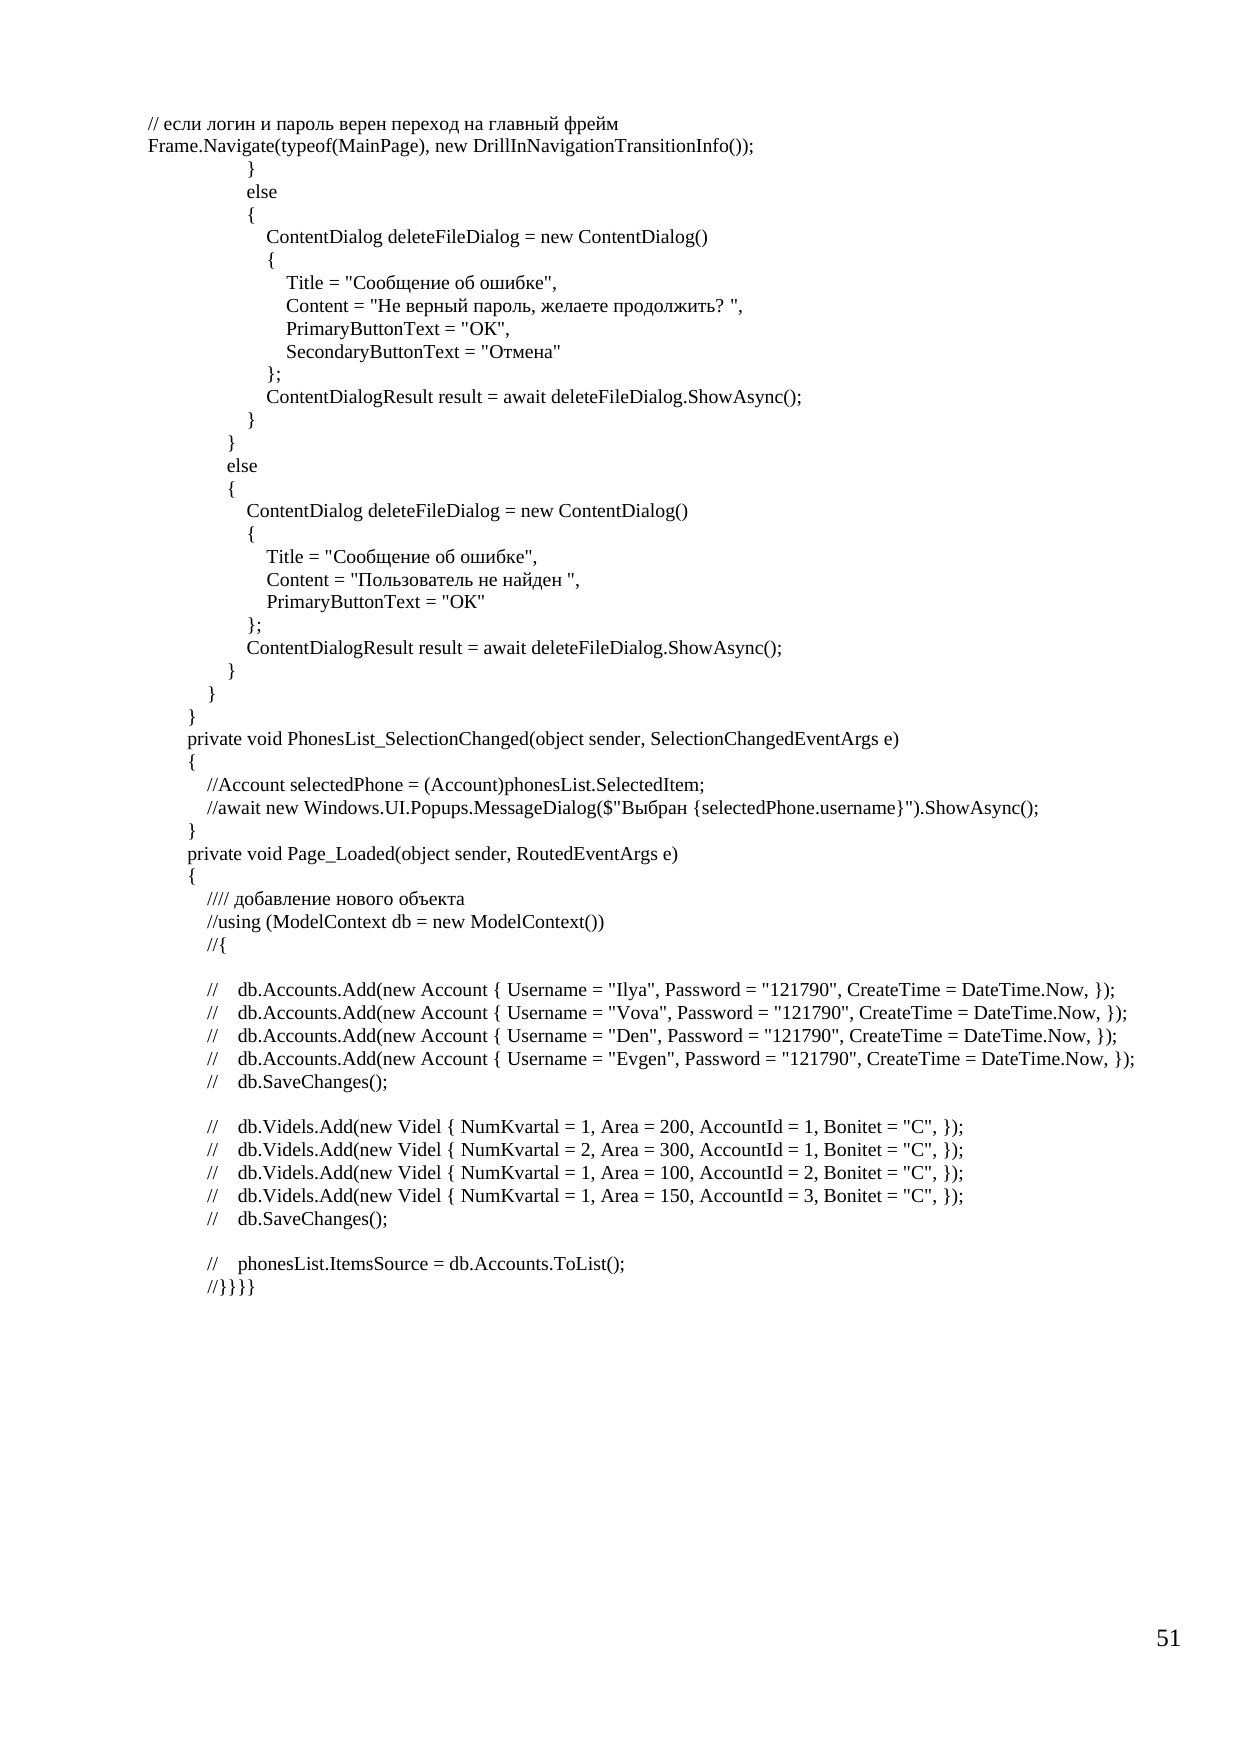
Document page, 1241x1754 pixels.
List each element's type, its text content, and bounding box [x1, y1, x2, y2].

text // phonesList.ItemsSource = db.Accounts.ToList(); [148, 1252, 1181, 1275]
text else [148, 454, 1181, 476]
text Title = "Сообщение об ошибке", [148, 545, 1181, 568]
text ContentDialog deleteFileDialog = new ContentDialog() [148, 499, 1181, 522]
text } [148, 659, 1181, 682]
text //}}}} [148, 1275, 1181, 1298]
text //// добавление нового объекта [148, 887, 1181, 910]
text // db.Accounts.Add(new Account { Username = "Den", Password = "121790", CreateTime = DateTime.Now, }); [148, 1024, 1181, 1047]
text // db.SaveChanges(); [148, 1206, 1181, 1229]
text // db.Videls.Add(new Videl { NumKvartal = 2, Area = 300, AccountId = 1, Bonitet = "C", }); [148, 1138, 1181, 1161]
text //{ [148, 933, 1181, 956]
text } [148, 704, 1181, 727]
text Frame.Navigate(typeof(MainPage), new DrillInNavigationTransitionInfo()); [148, 134, 1181, 157]
text Content = "Не верный пароль, желаете продолжить? ", [148, 294, 1181, 317]
text } [148, 819, 1181, 841]
text //await new Windows.UI.Popups.MessageDialog($"Выбран {selectedPhone.username}").ShowAsync(); [148, 796, 1181, 819]
text // db.Videls.Add(new Videl { NumKvartal = 1, Area = 100, AccountId = 2, Bonitet = "C", }); [148, 1161, 1181, 1184]
text // db.SaveChanges(); [148, 1069, 1181, 1092]
text Title = "Сообщение об ошибке", [148, 271, 1181, 294]
text // db.Videls.Add(new Videl { NumKvartal = 1, Area = 200, AccountId = 1, Bonitet = "C", }); [148, 1115, 1181, 1138]
text //Account selectedPhone = (Account)phonesList.SelectedItem; [148, 773, 1181, 796]
text }; [148, 362, 1181, 385]
text SecondaryButtonText = "Отмена" [148, 339, 1181, 362]
text PrimaryButtonText = "ОК", [148, 317, 1181, 339]
text //using (ModelContext db = new ModelContext()) [148, 910, 1181, 933]
text { [148, 203, 1181, 226]
text } [148, 431, 1181, 454]
text // db.Accounts.Add(new Account { Username = "Evgen", Password = "121790", CreateTime = DateTime.Now, }); [148, 1047, 1181, 1069]
text { [148, 248, 1181, 271]
text Content = "Пользователь не найден ", [148, 568, 1181, 591]
text ContentDialogResult result = await deleteFileDialog.ShowAsync(); [148, 636, 1181, 659]
text { [148, 750, 1181, 773]
text { [148, 522, 1181, 545]
text // db.Accounts.Add(new Account { Username = "Ilya", Password = "121790", CreateTime = DateTime.Now, }); [148, 978, 1181, 1001]
text // если логин и пароль верен переход на главный фрейм [148, 111, 1181, 134]
text else [148, 180, 1181, 203]
text ContentDialog deleteFileDialog = new ContentDialog() [148, 226, 1181, 248]
text { [148, 476, 1181, 499]
text } [148, 408, 1181, 431]
text // db.Videls.Add(new Videl { NumKvartal = 1, Area = 150, AccountId = 3, Bonitet = "C", }); [148, 1184, 1181, 1206]
text PrimaryButtonText = "ОК" [148, 591, 1181, 613]
text private void PhonesList_SelectionChanged(object sender, SelectionChangedEventArgs e) [148, 727, 1181, 750]
text ContentDialogResult result = await deleteFileDialog.ShowAsync(); [148, 385, 1181, 408]
text }; [148, 613, 1181, 636]
text } [148, 682, 1181, 704]
text private void Page_Loaded(object sender, RoutedEventArgs e) [148, 841, 1181, 864]
text } [148, 157, 1181, 180]
text // db.Accounts.Add(new Account { Username = "Vova", Password = "121790", CreateTime = DateTime.Now, }); [148, 1001, 1181, 1024]
text { [148, 864, 1181, 887]
